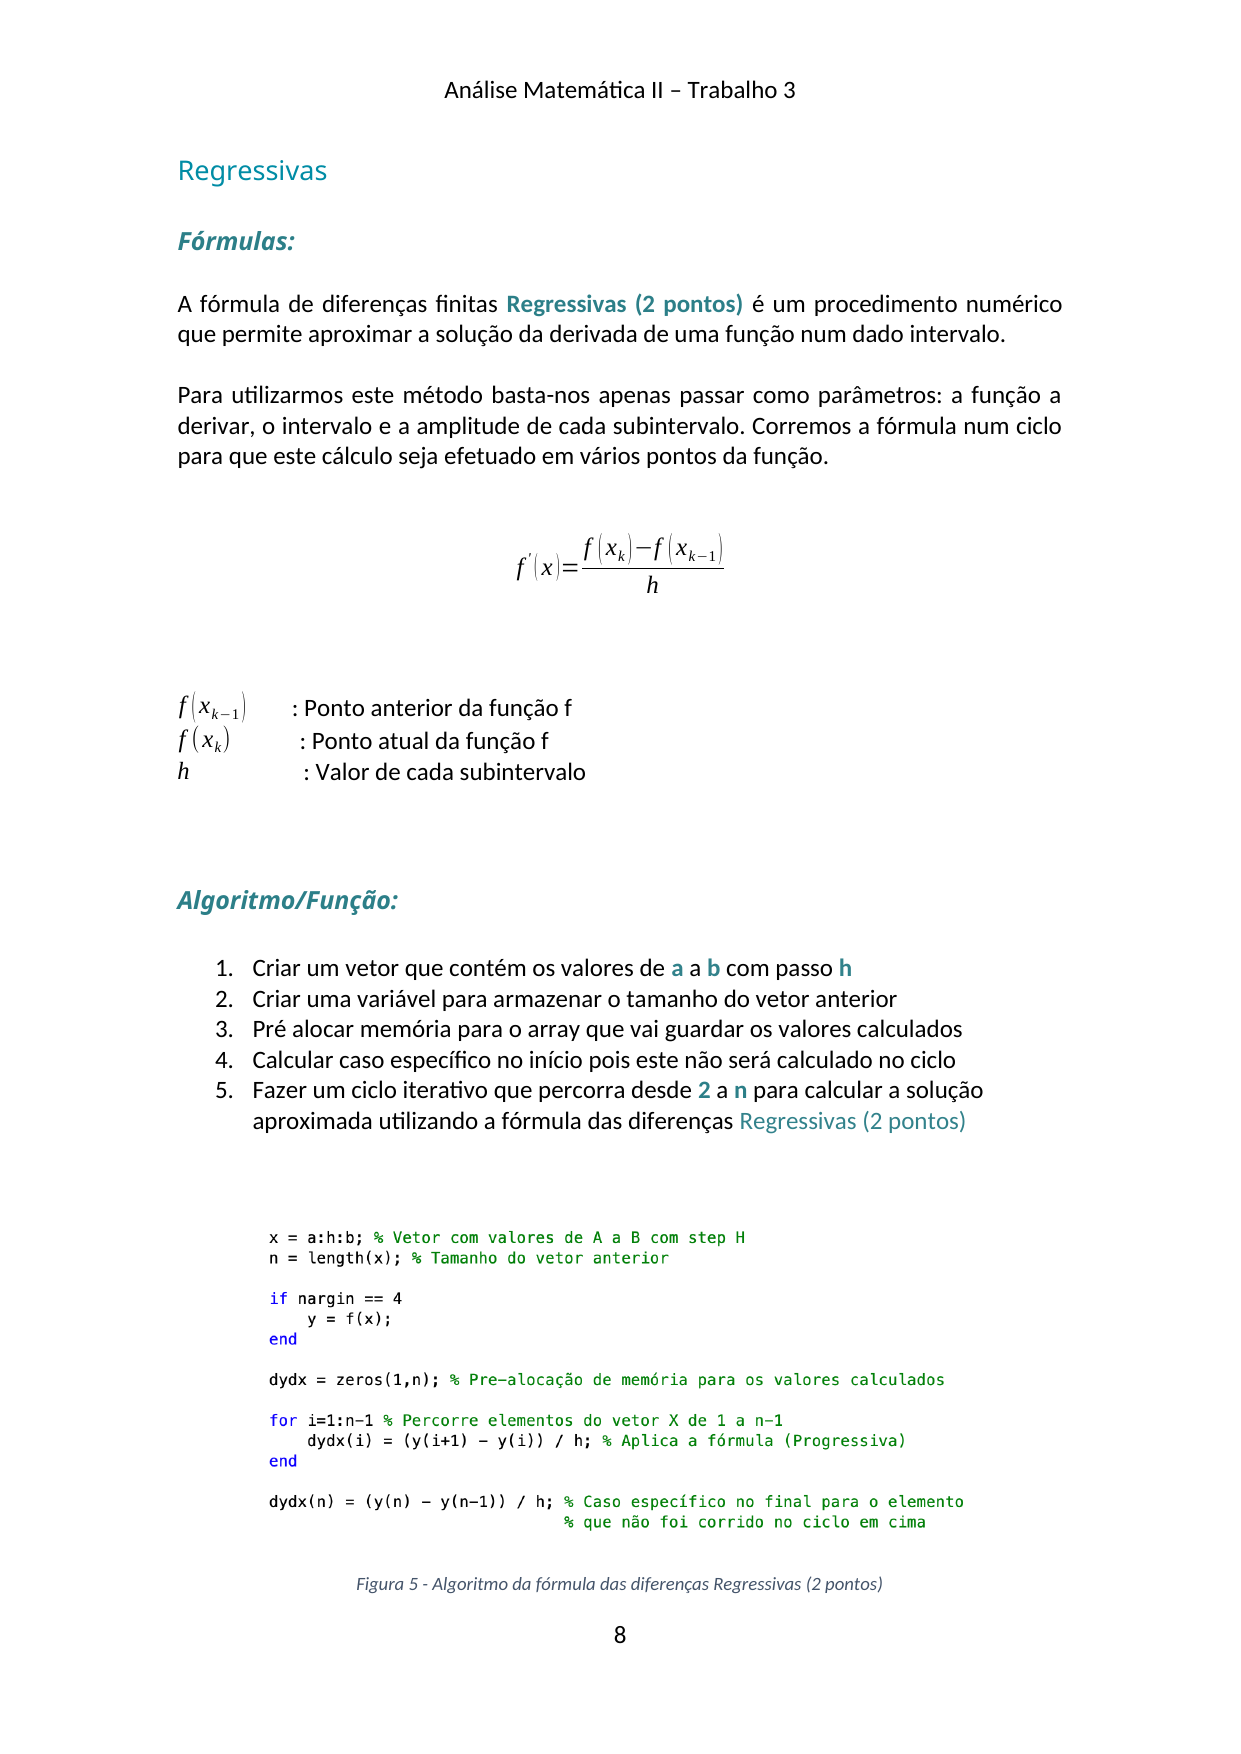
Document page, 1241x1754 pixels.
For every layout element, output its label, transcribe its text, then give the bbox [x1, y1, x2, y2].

text Para utilizarmos este método basta-nos apenas passar como parâmetros: a função a derivar, o intervalo e a amplitude de cada subintervalo. Corremos a fórmula num ciclo para que este cálculo seja efetuado em vários pontos da função. [177, 379, 1063, 471]
list Criar um vetor que contém os valores de a a b com passo h [215, 952, 1063, 983]
subtitle Regressivas [177, 152, 1063, 189]
text : Ponto atual da função f [177, 724, 1063, 756]
subtitle Fórmulas: [177, 223, 1063, 257]
text : Ponto anterior da função f [177, 690, 1063, 724]
list Criar uma variável para armazenar o tamanho do vetor anterior [215, 983, 1063, 1013]
list Calcular caso específico no início pois este não será calculado no ciclo [215, 1044, 1063, 1074]
text A fórmula de diferenças finitas Regressivas (2 pontos) é um procedimento numérico que permite aproximar a solução da derivada de uma função num dado intervalo. [177, 288, 1063, 349]
subtitle Algoritmo/Função: [177, 883, 1063, 917]
text : Valor de cada subintervalo [177, 756, 1063, 787]
picture [264, 1227, 977, 1551]
list Pré alocar memória para o array que vai guardar os valores calculados [215, 1013, 1063, 1044]
list Fazer um ciclo iterativo que percorra desde 2 a n para calcular a solução aproximada utilizando a fórmula das diferenças Regressivas (2 pontos) [215, 1074, 1063, 1135]
